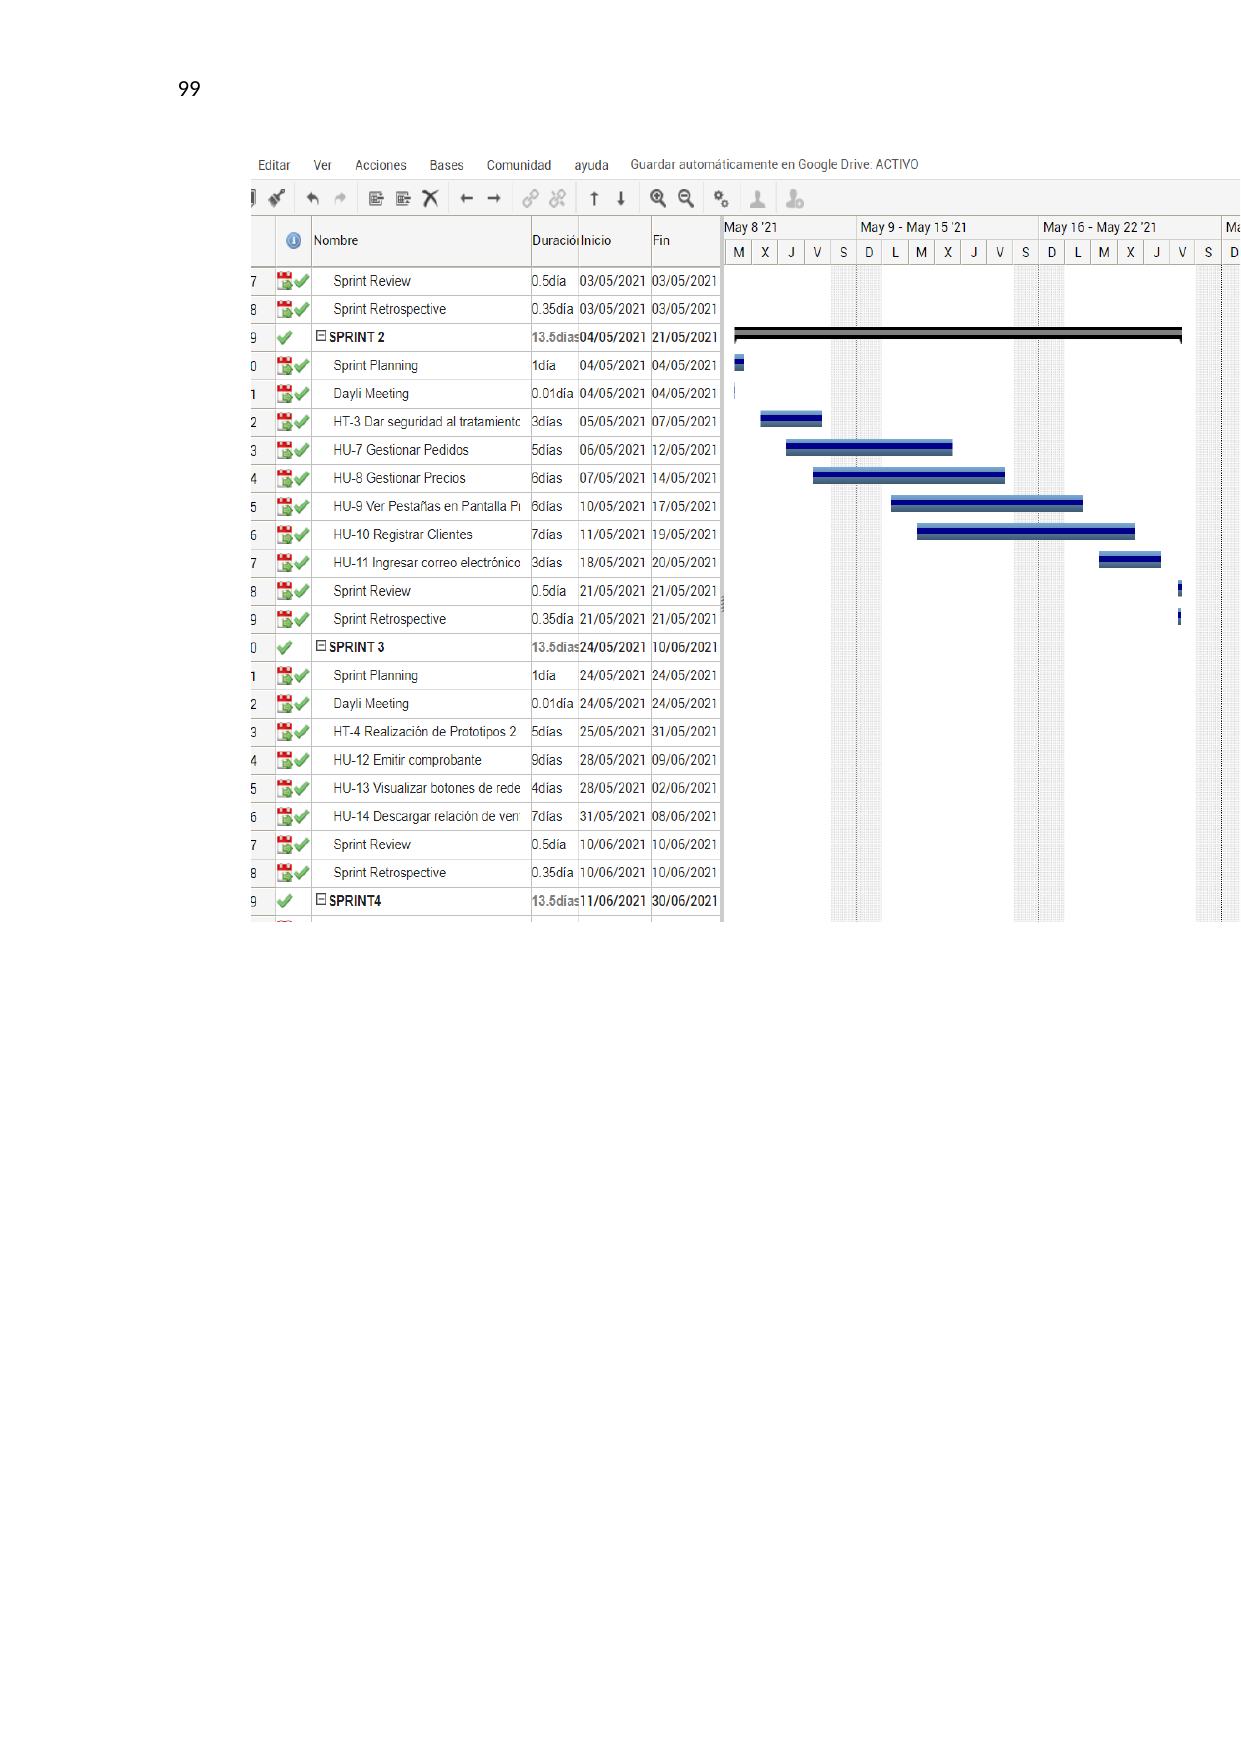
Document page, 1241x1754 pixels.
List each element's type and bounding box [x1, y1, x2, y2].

picture [251, 147, 1241, 922]
